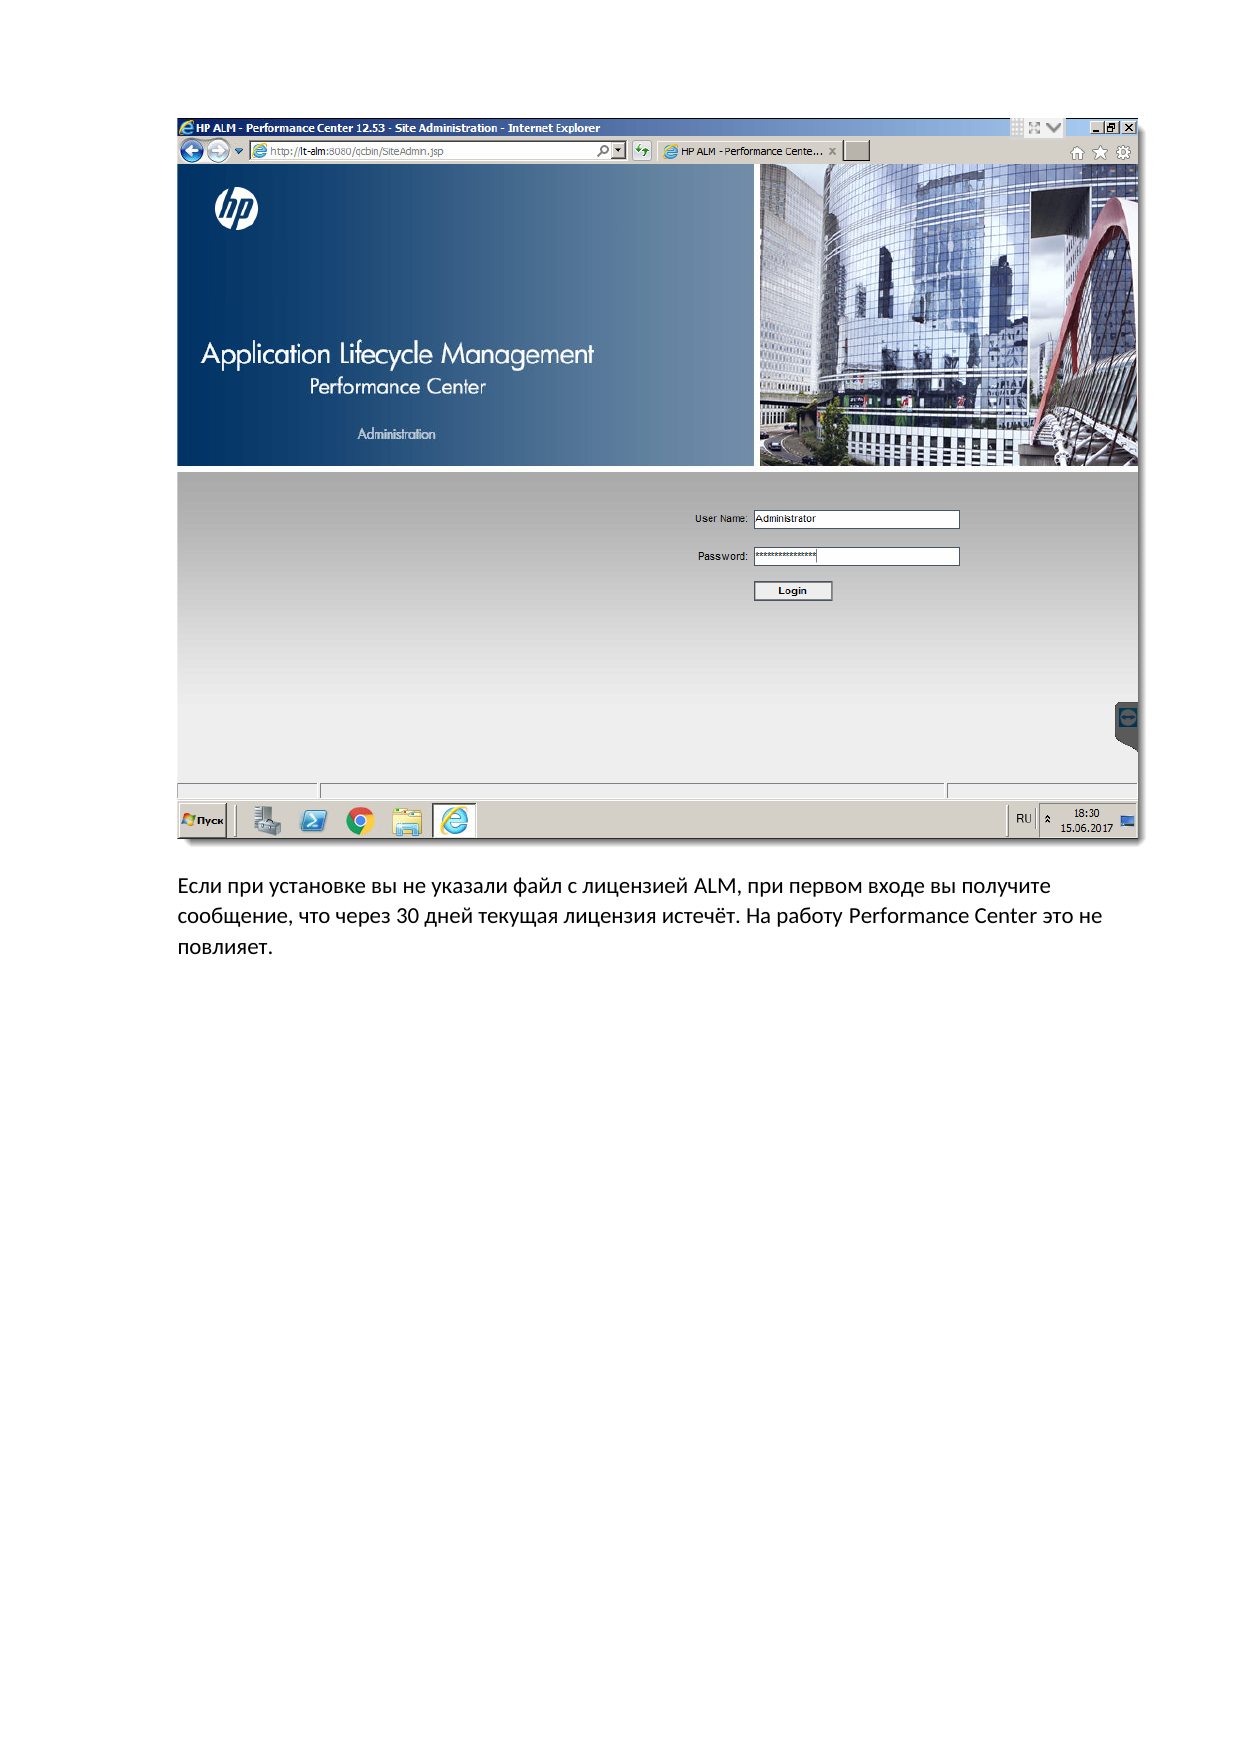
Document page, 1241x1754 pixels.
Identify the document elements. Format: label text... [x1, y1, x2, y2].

text Если при установке вы не указали файл с лицензией ALM, при первом входе вы получите сообщение, что через 30 дней текущая лицензия истечёт. На работу Performance Center это не повлияет. [177, 871, 1152, 960]
picture [177, 118, 1152, 853]
